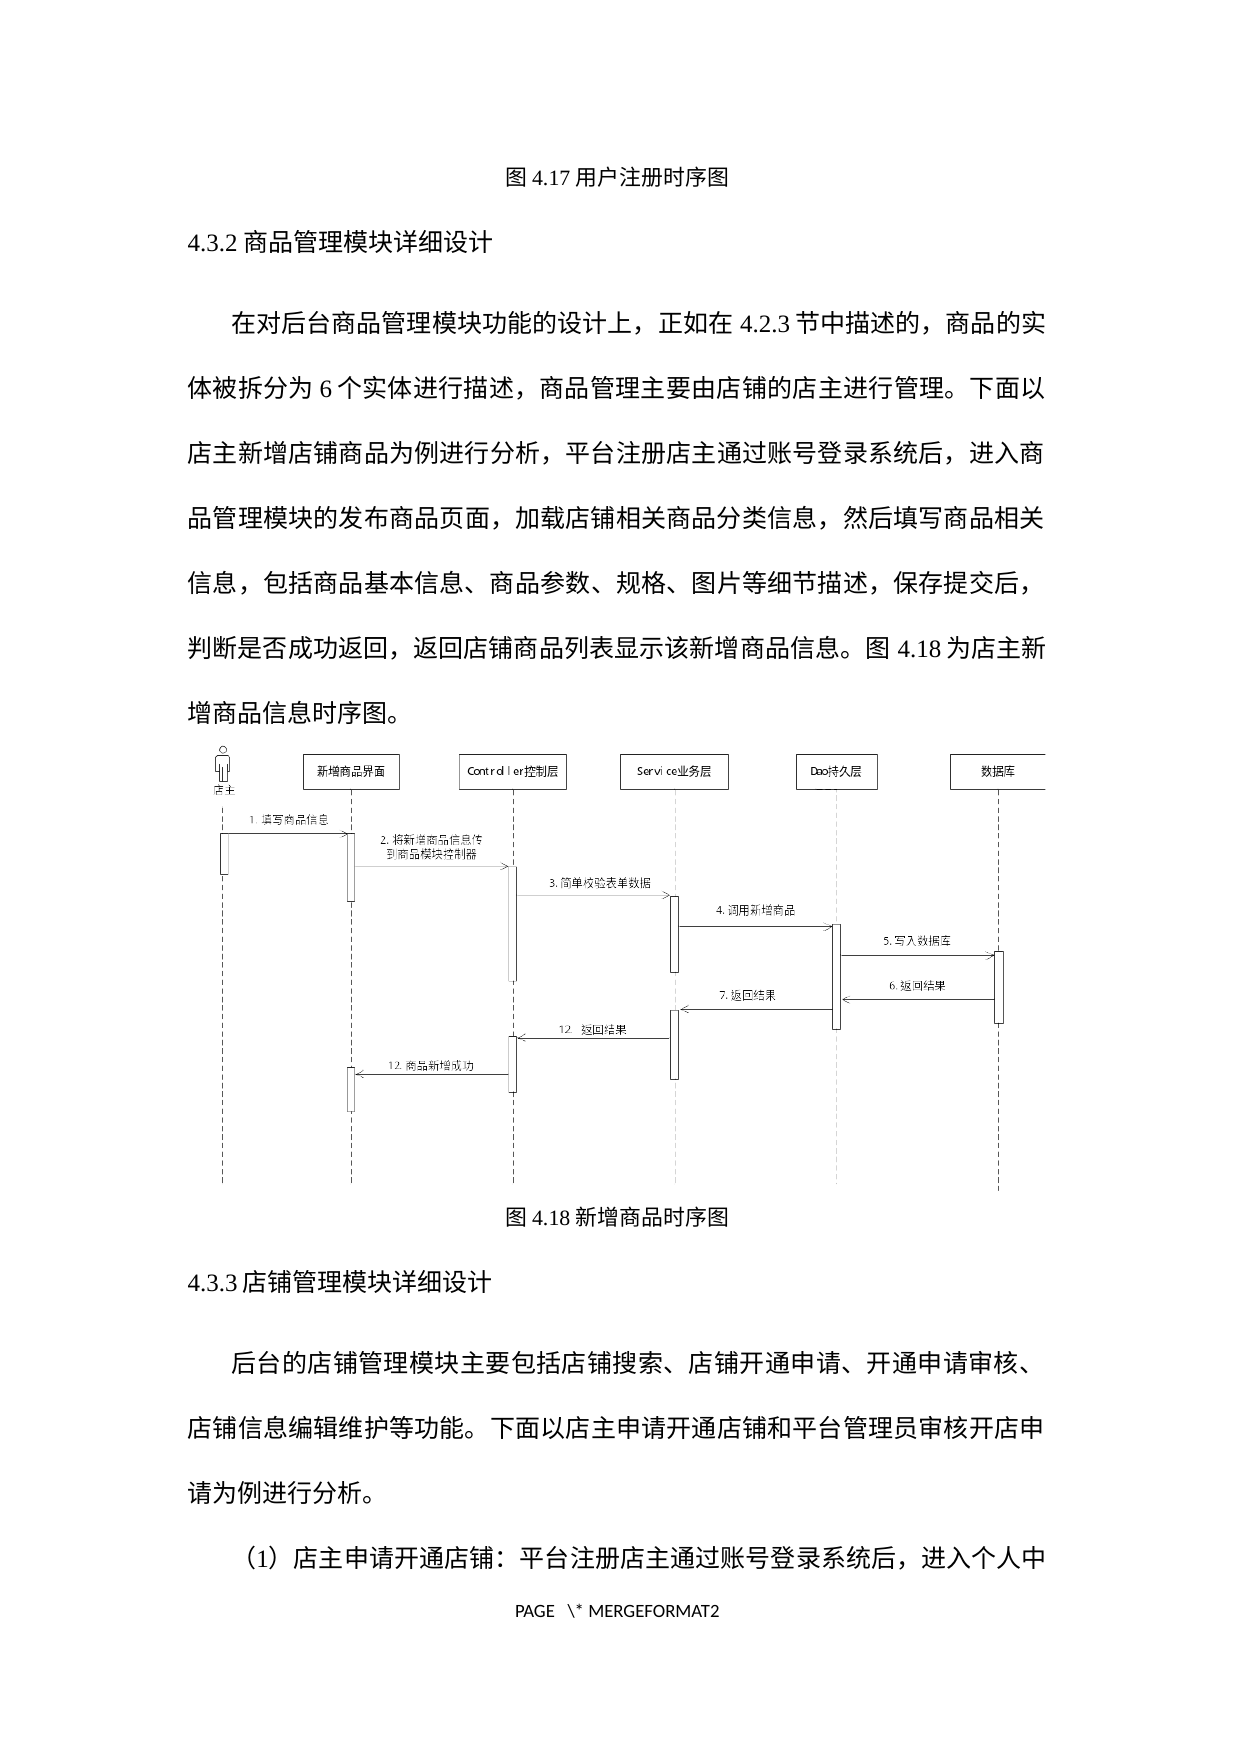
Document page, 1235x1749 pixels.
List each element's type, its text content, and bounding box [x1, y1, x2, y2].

text 4.3.2 商品管理模块详细设计 [187, 208, 1047, 273]
text 图4.18 新增商品时序图 [187, 1199, 1047, 1232]
text 后台的店铺管理模块主要包括店铺搜索、店铺开通申请、开通申请审核、店铺信息编辑维护等功能。下面以店主申请开通店铺和平台管理员审核开店申请为例进行分析。 [187, 1329, 1047, 1524]
text 在对后台商品管理模块功能的设计上，正如在4.2.3节中描述的，商品的实体被拆分为6个实体进行描述，商品管理主要由店铺的店主进行管理。下面以店主新增店铺商品为例进行分析，平台注册店主通过账号登录系统后，进入商品管理模块的发布商品页面，加载店铺相关商品分类信息，然后填写商品相关信息，包括商品基本信息、商品参数、规格、图片等细节描述，保存提交后，判断是否成功返回，返回店铺商品列表显示该新增商品信息。图4.18为店主新增商品信息时序图。 [187, 289, 1047, 744]
text 图4.17 用户注册时序图 [187, 159, 1047, 192]
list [187, 1524, 1047, 1589]
text 4.3.3店铺管理模块详细设计 [187, 1248, 1047, 1313]
